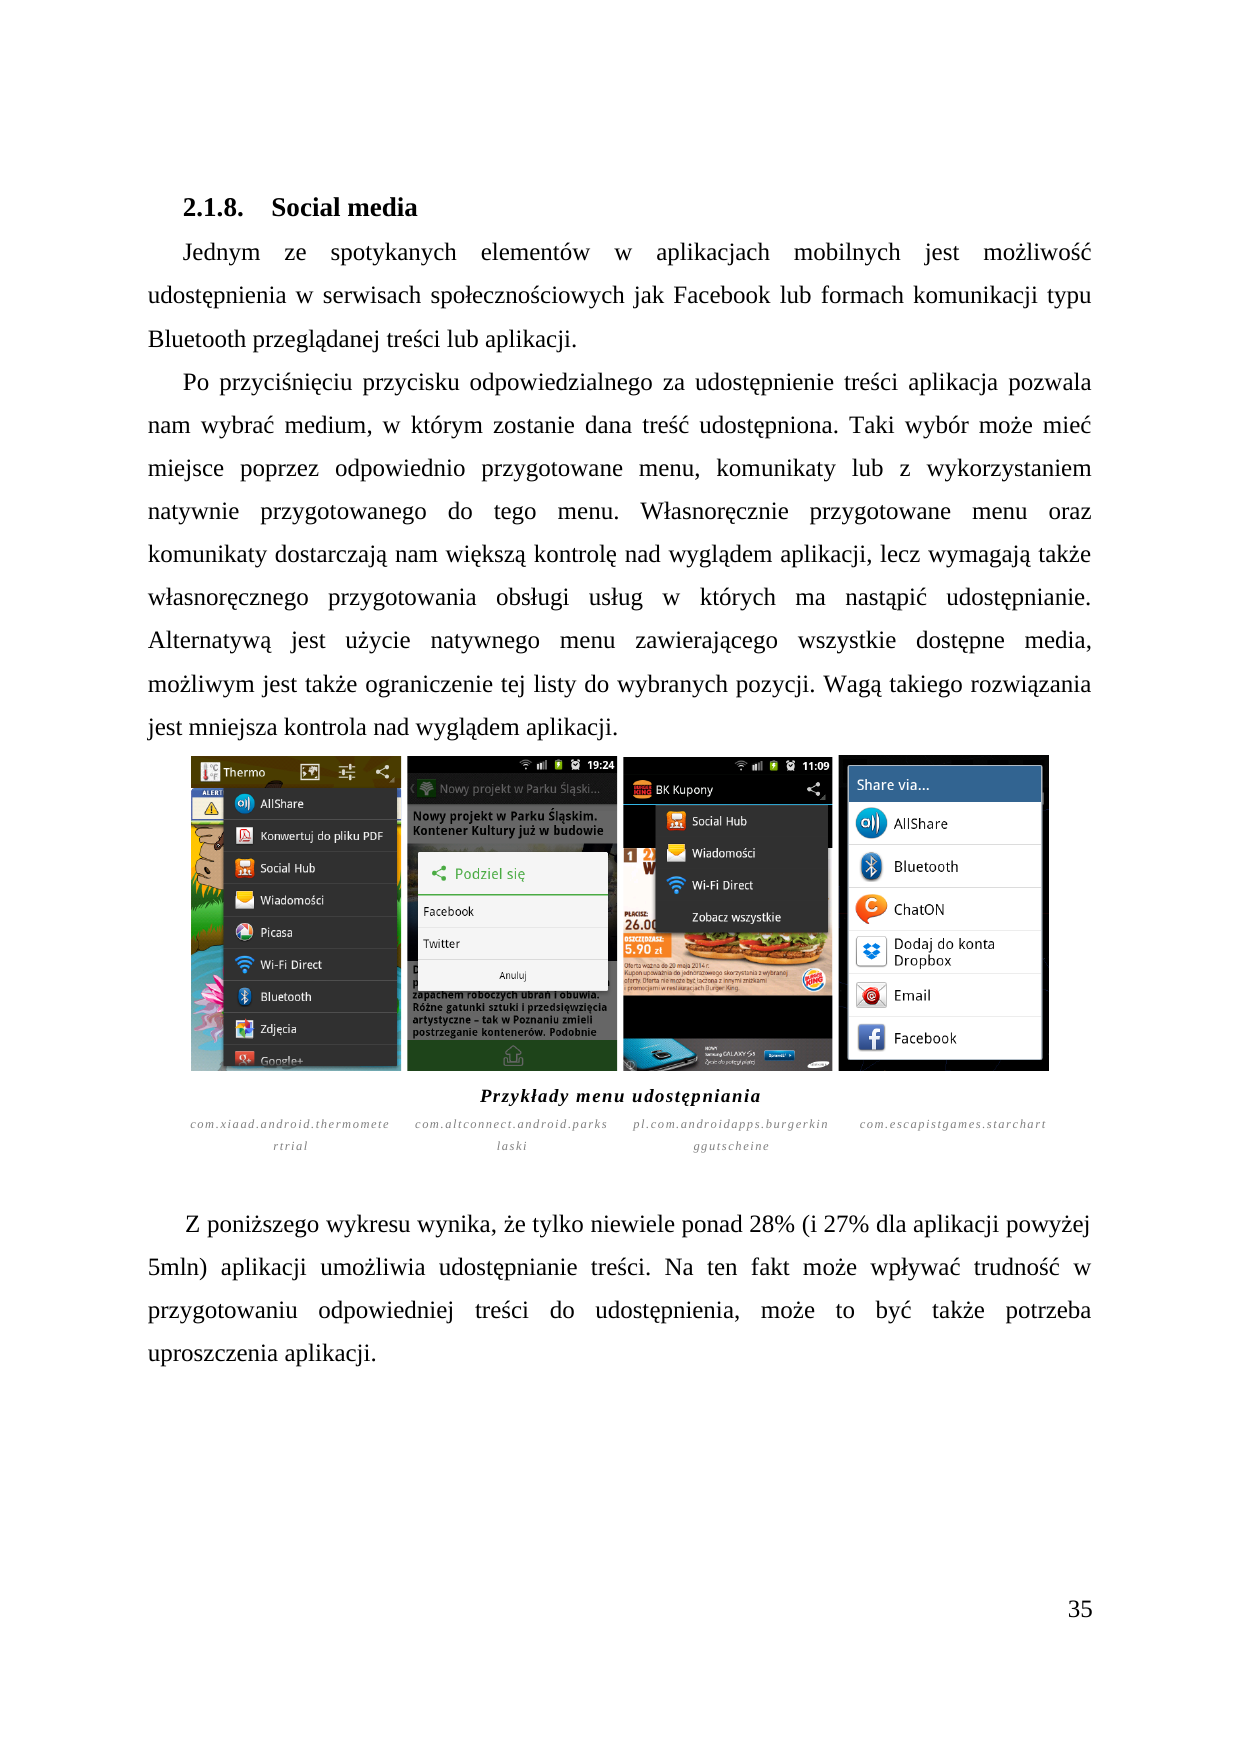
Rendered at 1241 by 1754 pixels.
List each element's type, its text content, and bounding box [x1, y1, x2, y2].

picture [838, 755, 1049, 1071]
text Po przyciśnięciu przycisku odpowiedzialnego za udostępnienie treści aplikacja pozwala nam wybrać medium, w którym zostanie dana treść udostępniona. Taki wybór może mieć miejsce poprzez odpowiednio przygotowane menu, komunikaty lub z wykorzystaniem natywnie przygotowanego do tego menu. Własnoręcznie przygotowane menu oraz komunikaty dostarczają nam większą kontrolę nad wyglądem aplikacji, lecz wymagają także własnoręcznego przygotowania obsługi usług w których ma nastąpić udostępnianie. Alternatywą jest użycie natywnego menu zawierającego wszystkie dostępne media, możliwym jest także ograniczenie tej listy do wybranych pozycji. Wagą takiego rozwiązania jest mniejsza kontrola nad wyglądem aplikacji. [148, 367, 1092, 741]
text Z poniższego wykresu wynika, że tylko niewiele ponad 28% (i 27% dla aplikacji powyżej 5mln) aplikacji umożliwia udostępnianie treści. Na ten fakt może wpływać trudność w przygotowaniu odpowiedniej treści do udostępnienia, może to być także potrzeba uproszczenia aplikacji. [148, 1209, 1092, 1367]
text Jednym ze spotykanych elementów w aplikacjach mobilnych jest możliwość udostępnienia w serwisach społecznościowych jak Facebook lub formach komunikacji typu Bluetooth przeglądanej treści lub aplikacji. [148, 237, 1092, 352]
picture [191, 756, 402, 1071]
table_header com.escapistgames.starchart [842, 1117, 1063, 1166]
table_header pl.com.androidapps.burgerkinggutscheine [620, 1117, 842, 1166]
subtitle Przykłady menu udostępniania [148, 1085, 1092, 1107]
table_header com.altconnect.android.parkslaski [403, 1117, 620, 1166]
subtitle Social media [183, 191, 1092, 222]
table_header com.xiaad.android.thermometertrial [177, 1117, 403, 1166]
picture [407, 756, 618, 1071]
picture [623, 757, 833, 1071]
